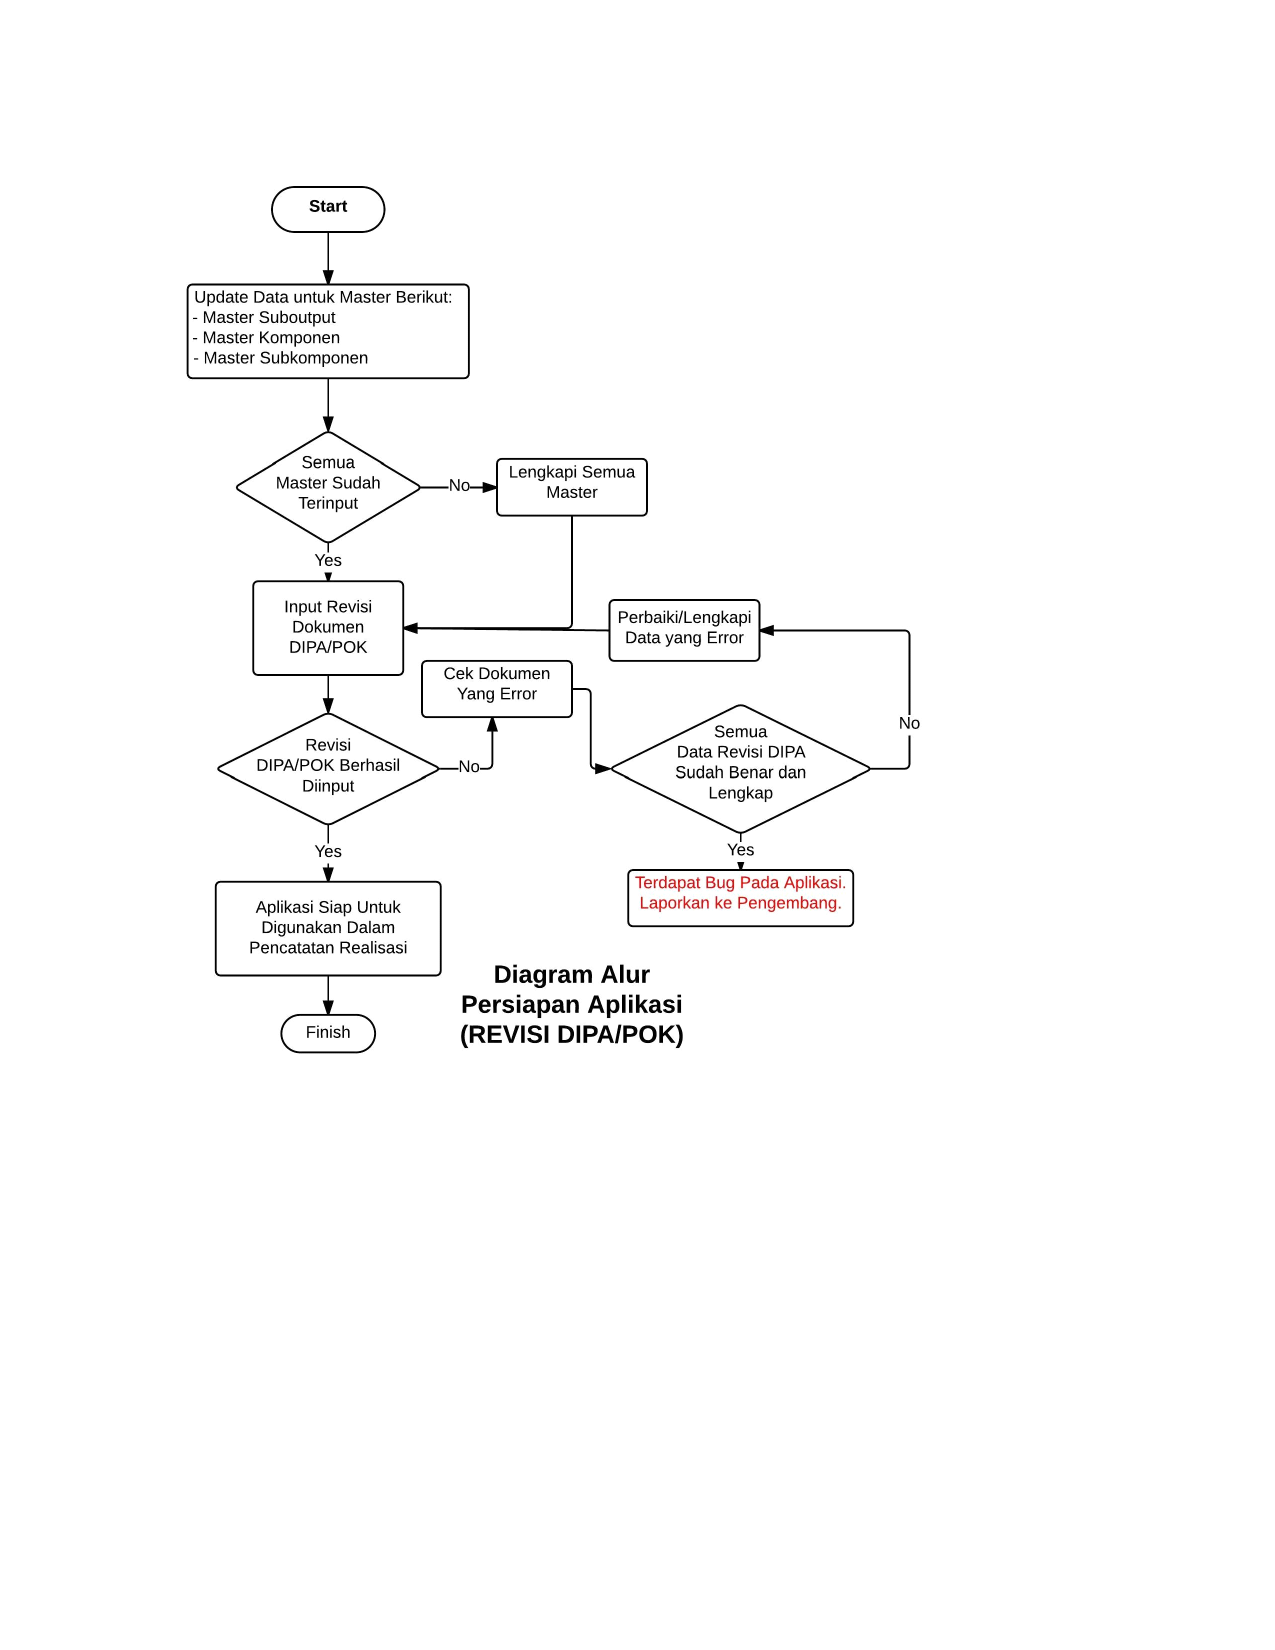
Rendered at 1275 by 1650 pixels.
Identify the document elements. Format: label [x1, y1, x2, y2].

picture [150, 150, 957, 1091]
